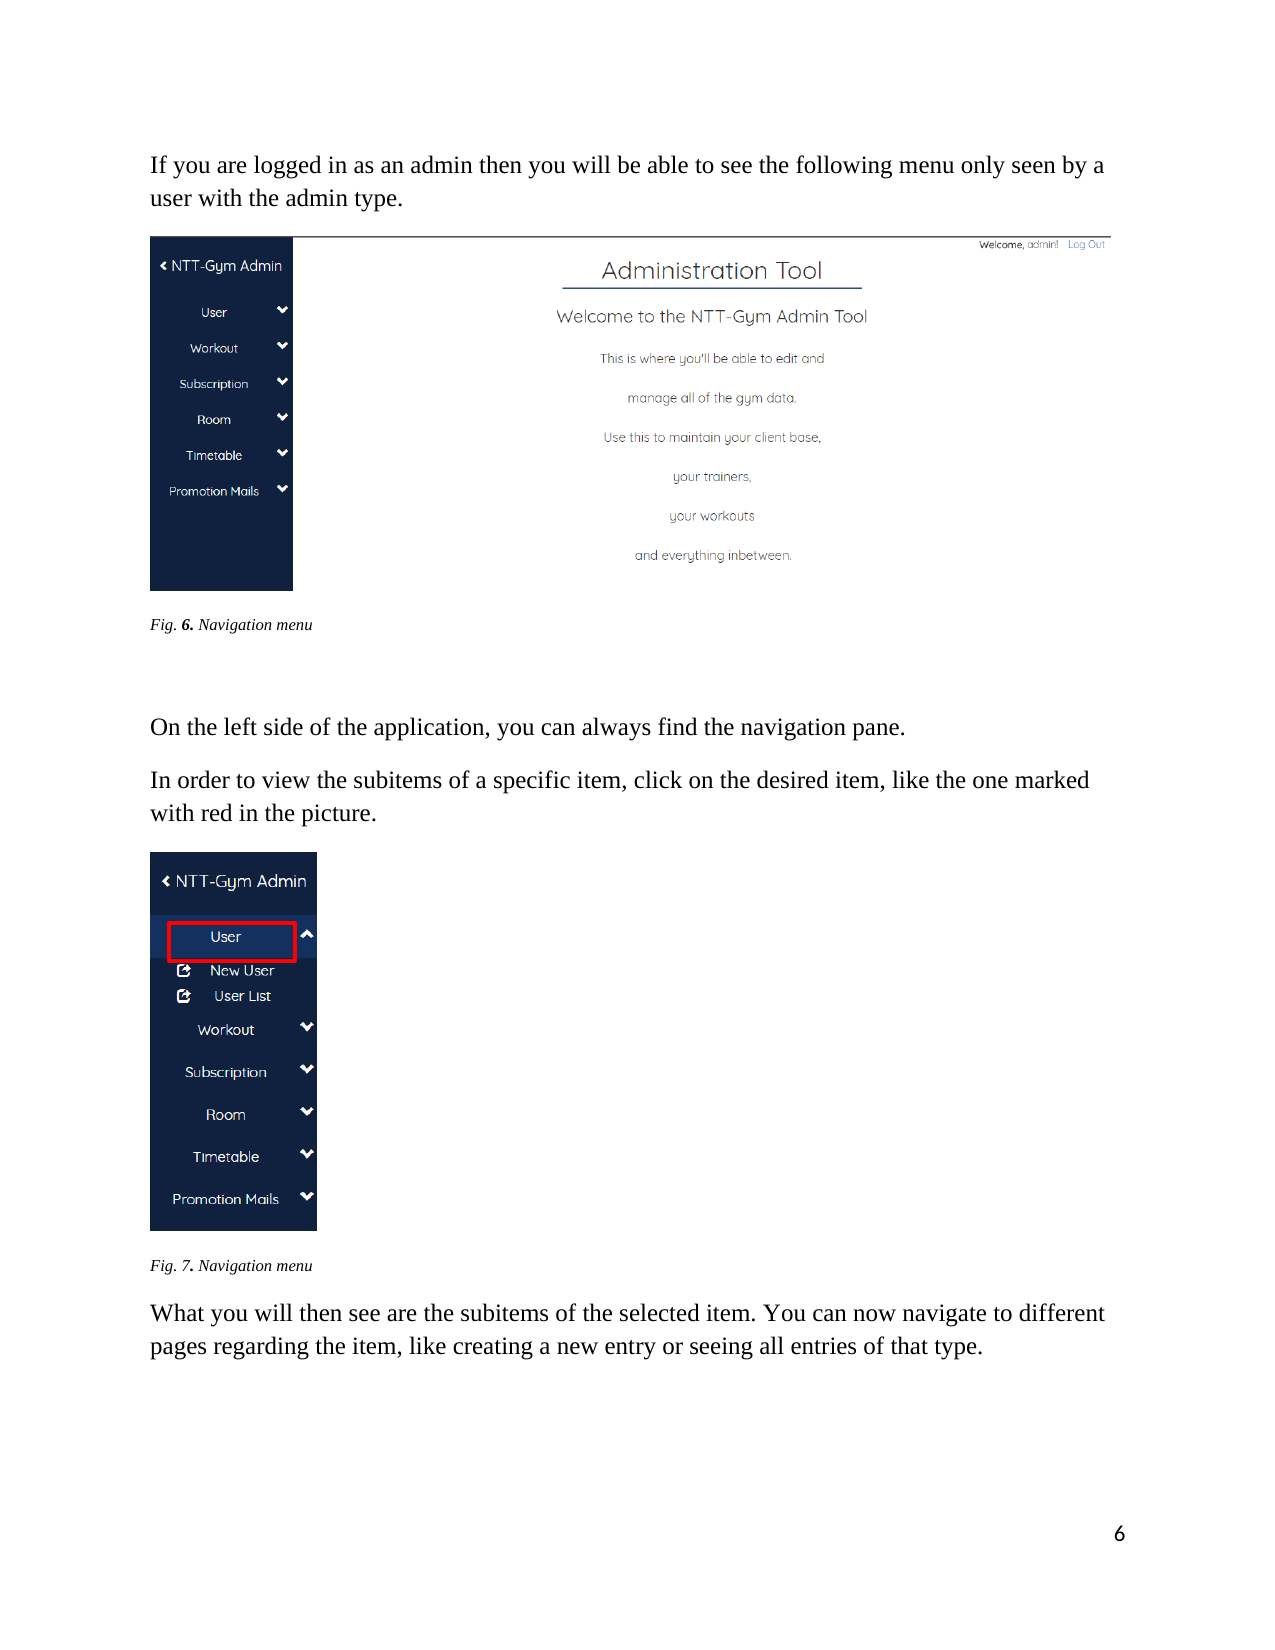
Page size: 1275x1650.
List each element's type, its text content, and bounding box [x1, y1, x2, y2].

text Fig. 7. Navigation menu [150, 1256, 1125, 1275]
text In order to view the subitems of a specific item, click on the desired item, like the one marked with red in the picture. [150, 766, 1125, 827]
picture [150, 852, 317, 1231]
text Fig. 6. Navigation menu [150, 615, 1125, 634]
text On the left side of the application, you can always find the navigation pane. [150, 712, 1125, 740]
text What you will then see are the subitems of the selected item. You can now navigate to different pages regarding the item, like creating a new entry or seeing all entries of that type. [150, 1298, 1125, 1360]
picture [150, 236, 1111, 591]
text If you are logged in as an admin then you will be able to see the following menu only seen by a user with the admin type. [150, 150, 1125, 212]
